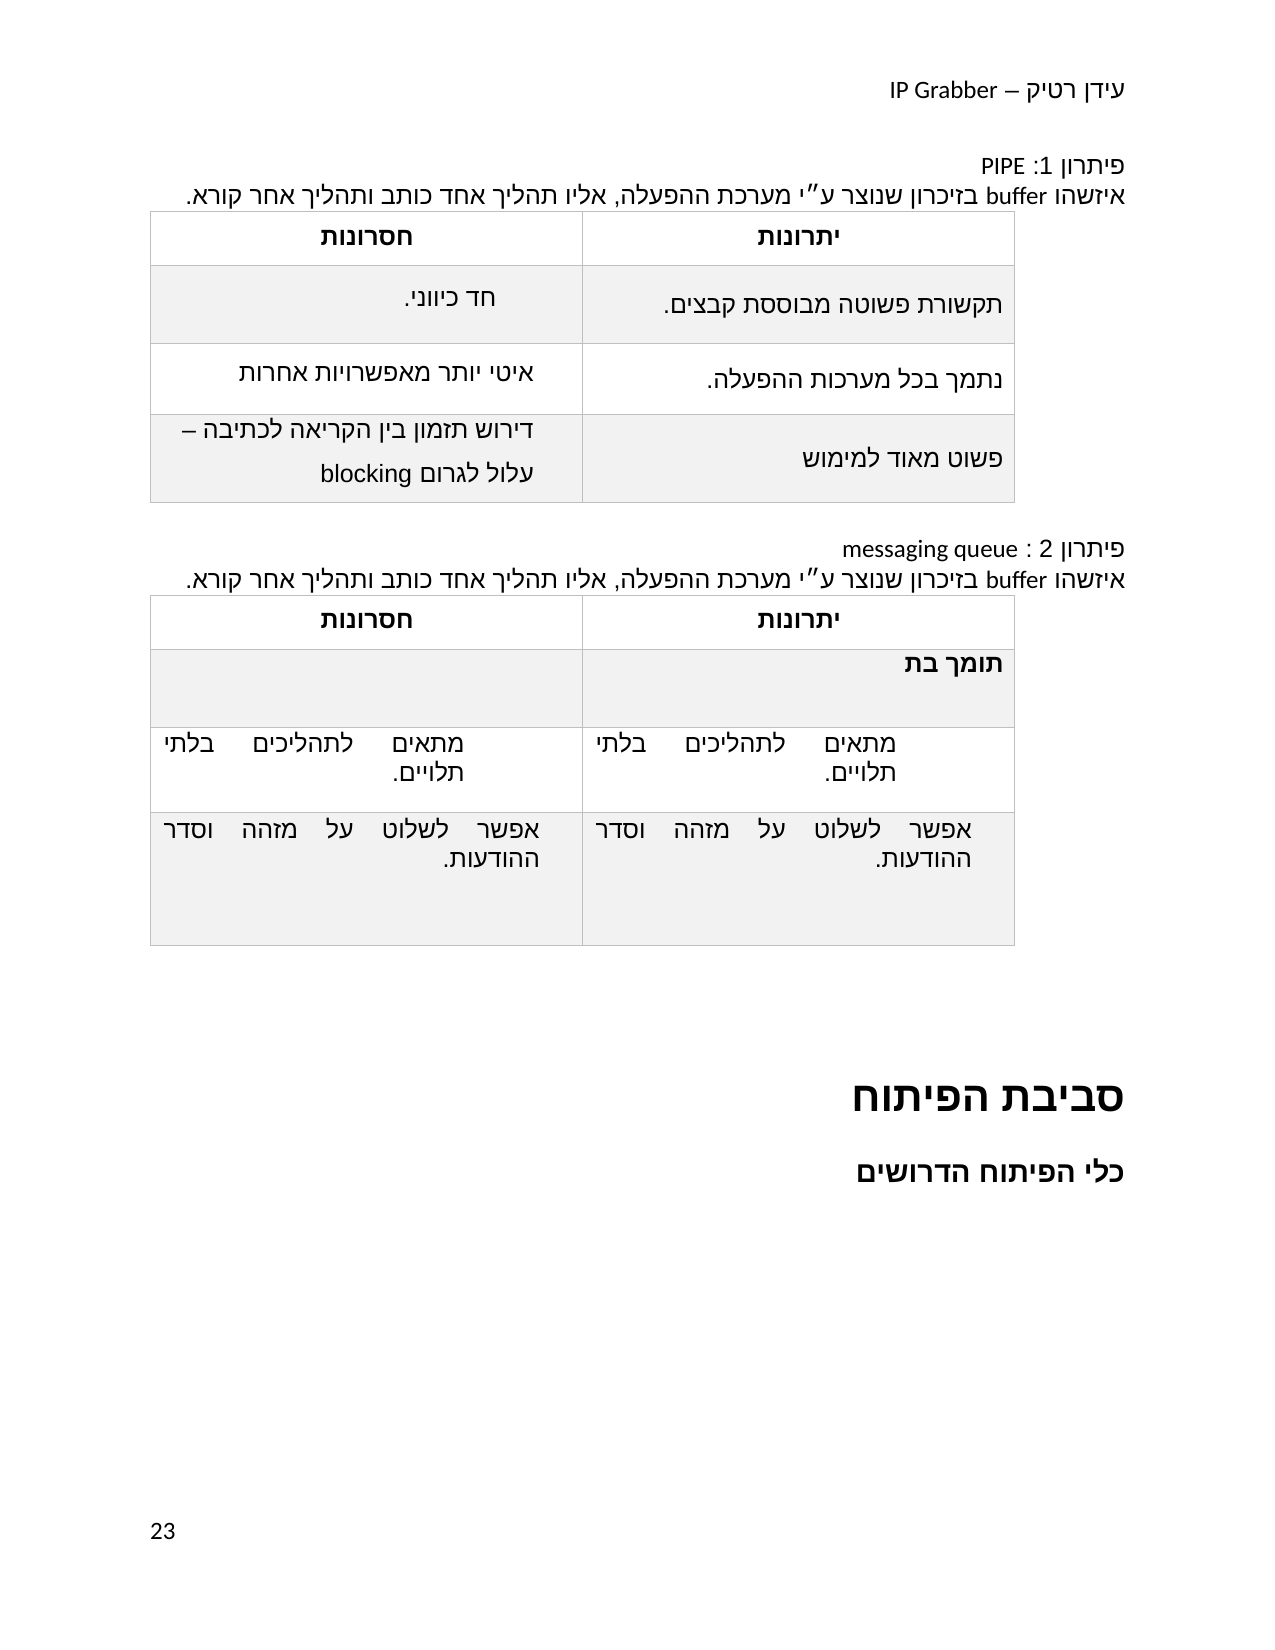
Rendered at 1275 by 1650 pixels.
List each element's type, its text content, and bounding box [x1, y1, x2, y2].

table_cell [151, 813, 582, 945]
table_cell פשוט מאוד למימוש [583, 415, 1014, 502]
text איזשהו buffer בזיכרון שנוצר ע״י מערכת ההפעלה, אליו תהליך אחד כותב ותהליך אחר קורא. [150, 564, 1125, 595]
table_cell תקשורת פשוטה מבוססת קבצים. [583, 266, 1014, 343]
text פיתרון 1: PIPE [150, 150, 1125, 181]
table_cell תומך בת [583, 650, 1014, 727]
table_cell חד כיווני. [151, 266, 582, 343]
text איזשהו buffer בזיכרון שנוצר ע״י מערכת ההפעלה, אליו תהליך אחד כותב ותהליך אחר קורא. [150, 181, 1125, 211]
table_cell [151, 728, 582, 812]
table_header יתרונות [583, 212, 1014, 265]
table_cell דירוש תזמון בין הקריאה לכתיבה – עלול לגרום blocking [151, 415, 582, 502]
subtitle כלי הפיתוח הדרושים [150, 1154, 1125, 1188]
text פיתרון 2 : messaging queue [150, 534, 1125, 564]
subtitle סביבת הפיתוח [150, 1072, 1125, 1120]
table_header יתרונות [583, 596, 1014, 648]
table_header חסרונות [151, 596, 582, 648]
table_header חסרונות [151, 212, 582, 265]
table_cell איטי יותר מאפשרויות אחרות [151, 344, 582, 414]
table_cell [151, 650, 582, 727]
table_cell נתמך בכל מערכות ההפעלה. [583, 344, 1014, 414]
table_cell [583, 813, 1014, 945]
table_cell [583, 728, 1014, 812]
